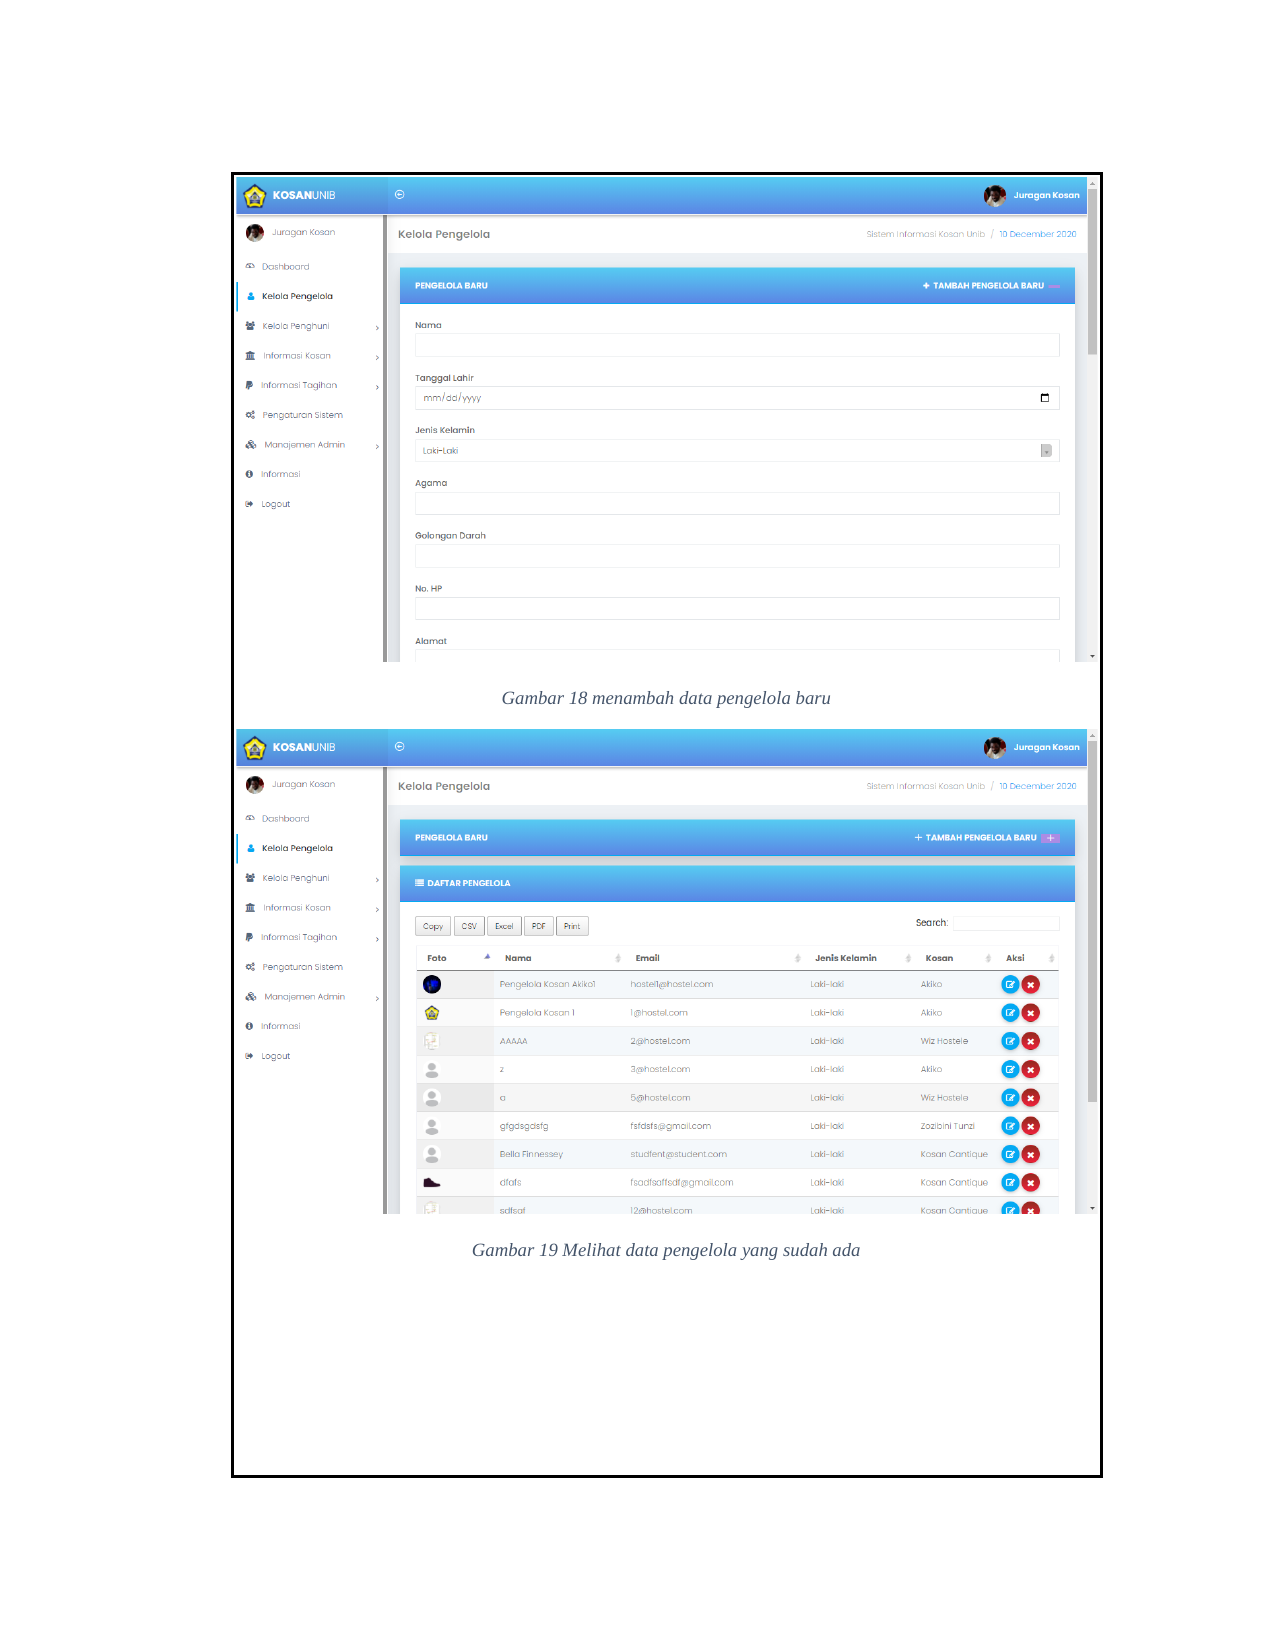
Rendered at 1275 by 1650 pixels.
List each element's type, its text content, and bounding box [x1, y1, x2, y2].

picture [236, 177, 1098, 662]
text Gambar 18 menambah data pengelola baru [236, 687, 1098, 708]
picture [236, 729, 1098, 1214]
text Gambar 19 Melihat data pengelola yang sudah ada [236, 1239, 1098, 1260]
